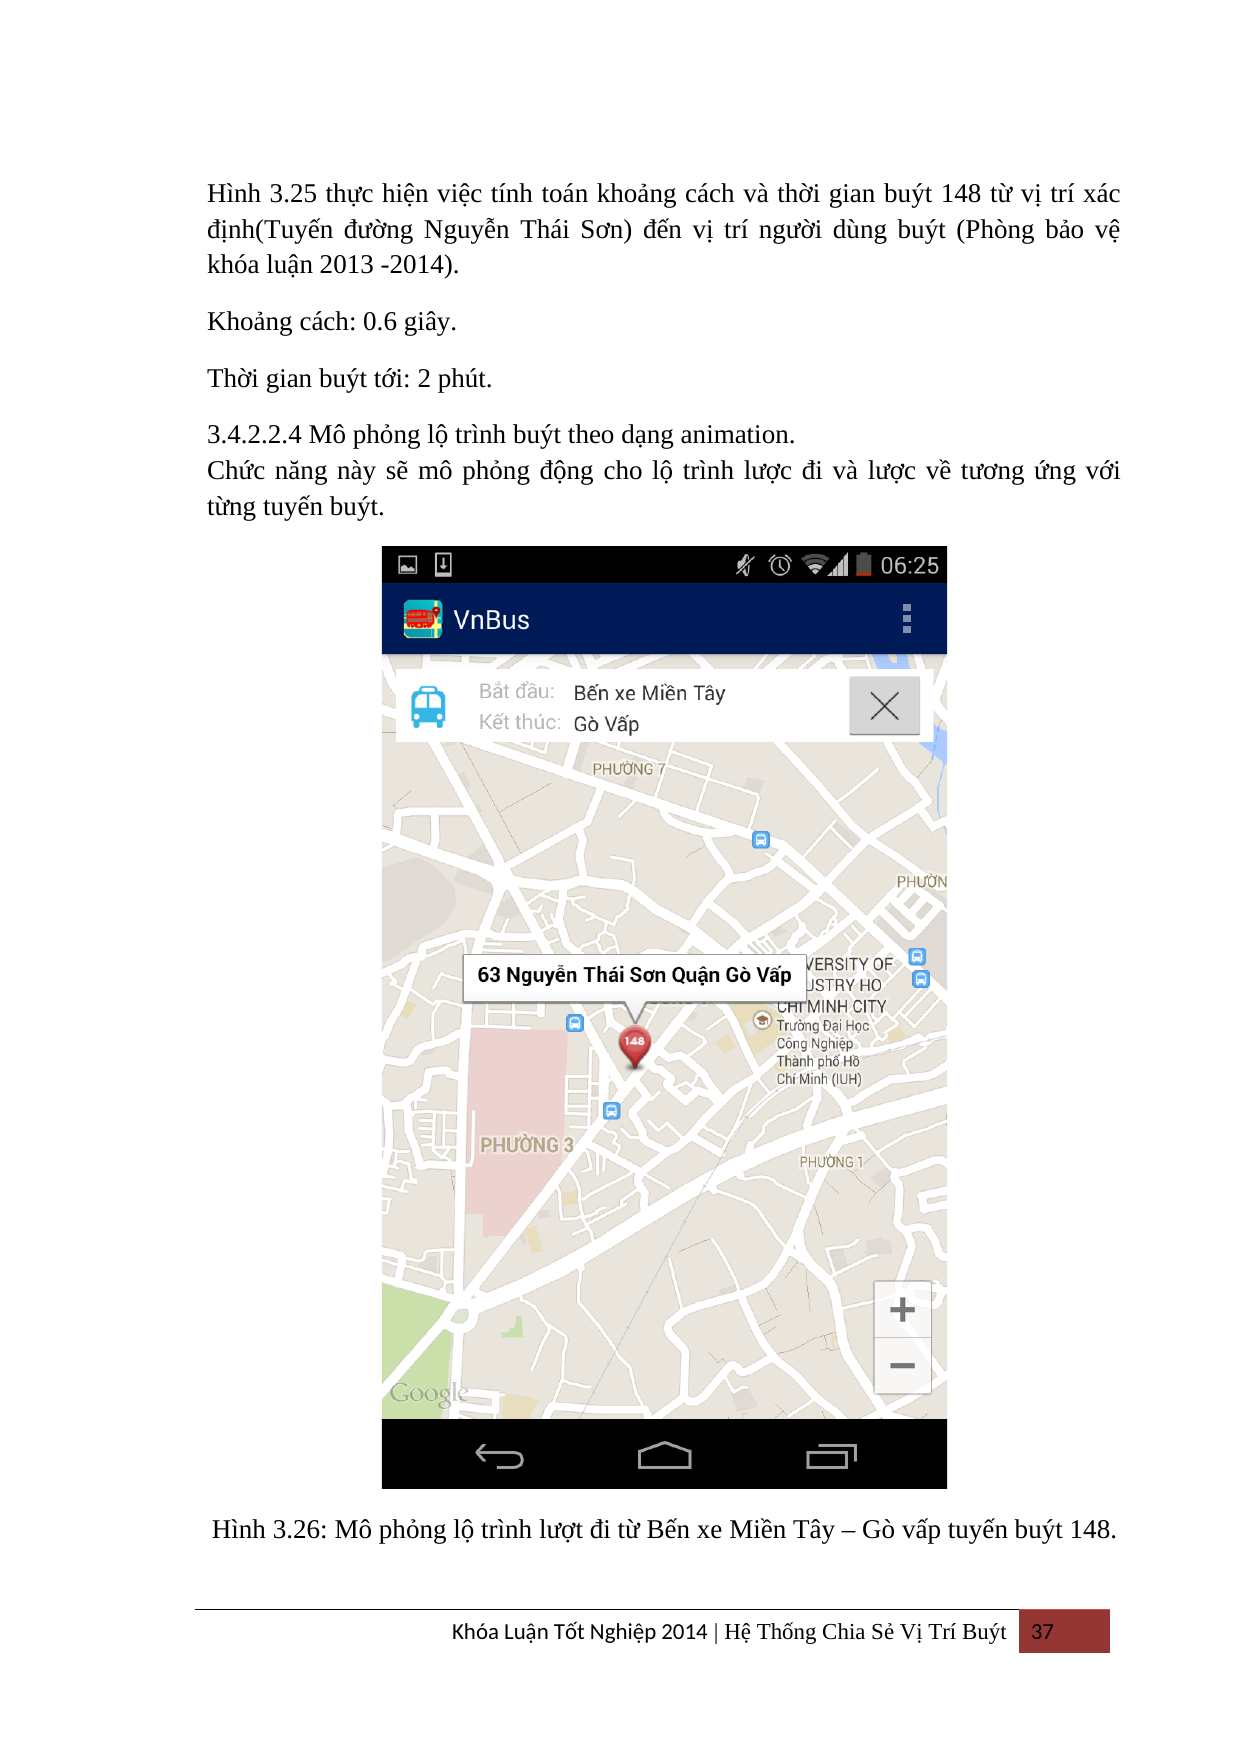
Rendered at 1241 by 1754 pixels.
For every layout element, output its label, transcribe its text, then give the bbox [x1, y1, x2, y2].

text Hình 3.25 thực hiện việc tính toán khoảng cách và thời gian buýt 148 từ vị trí xác định(Tuyến đường Nguyễn Thái Sơn) đến vị trí người dùng buýt (Phòng bảo vệ khóa luận 2013 -2014). [207, 177, 1122, 280]
text Khoảng cách: 0.6 giây. [207, 305, 1122, 336]
text Thời gian buýt tới: 2 phút. [207, 362, 1122, 393]
picture [381, 546, 948, 1489]
text Chức năng này sẽ mô phỏng động cho lộ trình lược đi và lược về tương ứng với từng tuyến buýt. [207, 454, 1122, 521]
subtitle Mô phỏng lộ trình buýt theo dạng animation. [207, 418, 1122, 449]
